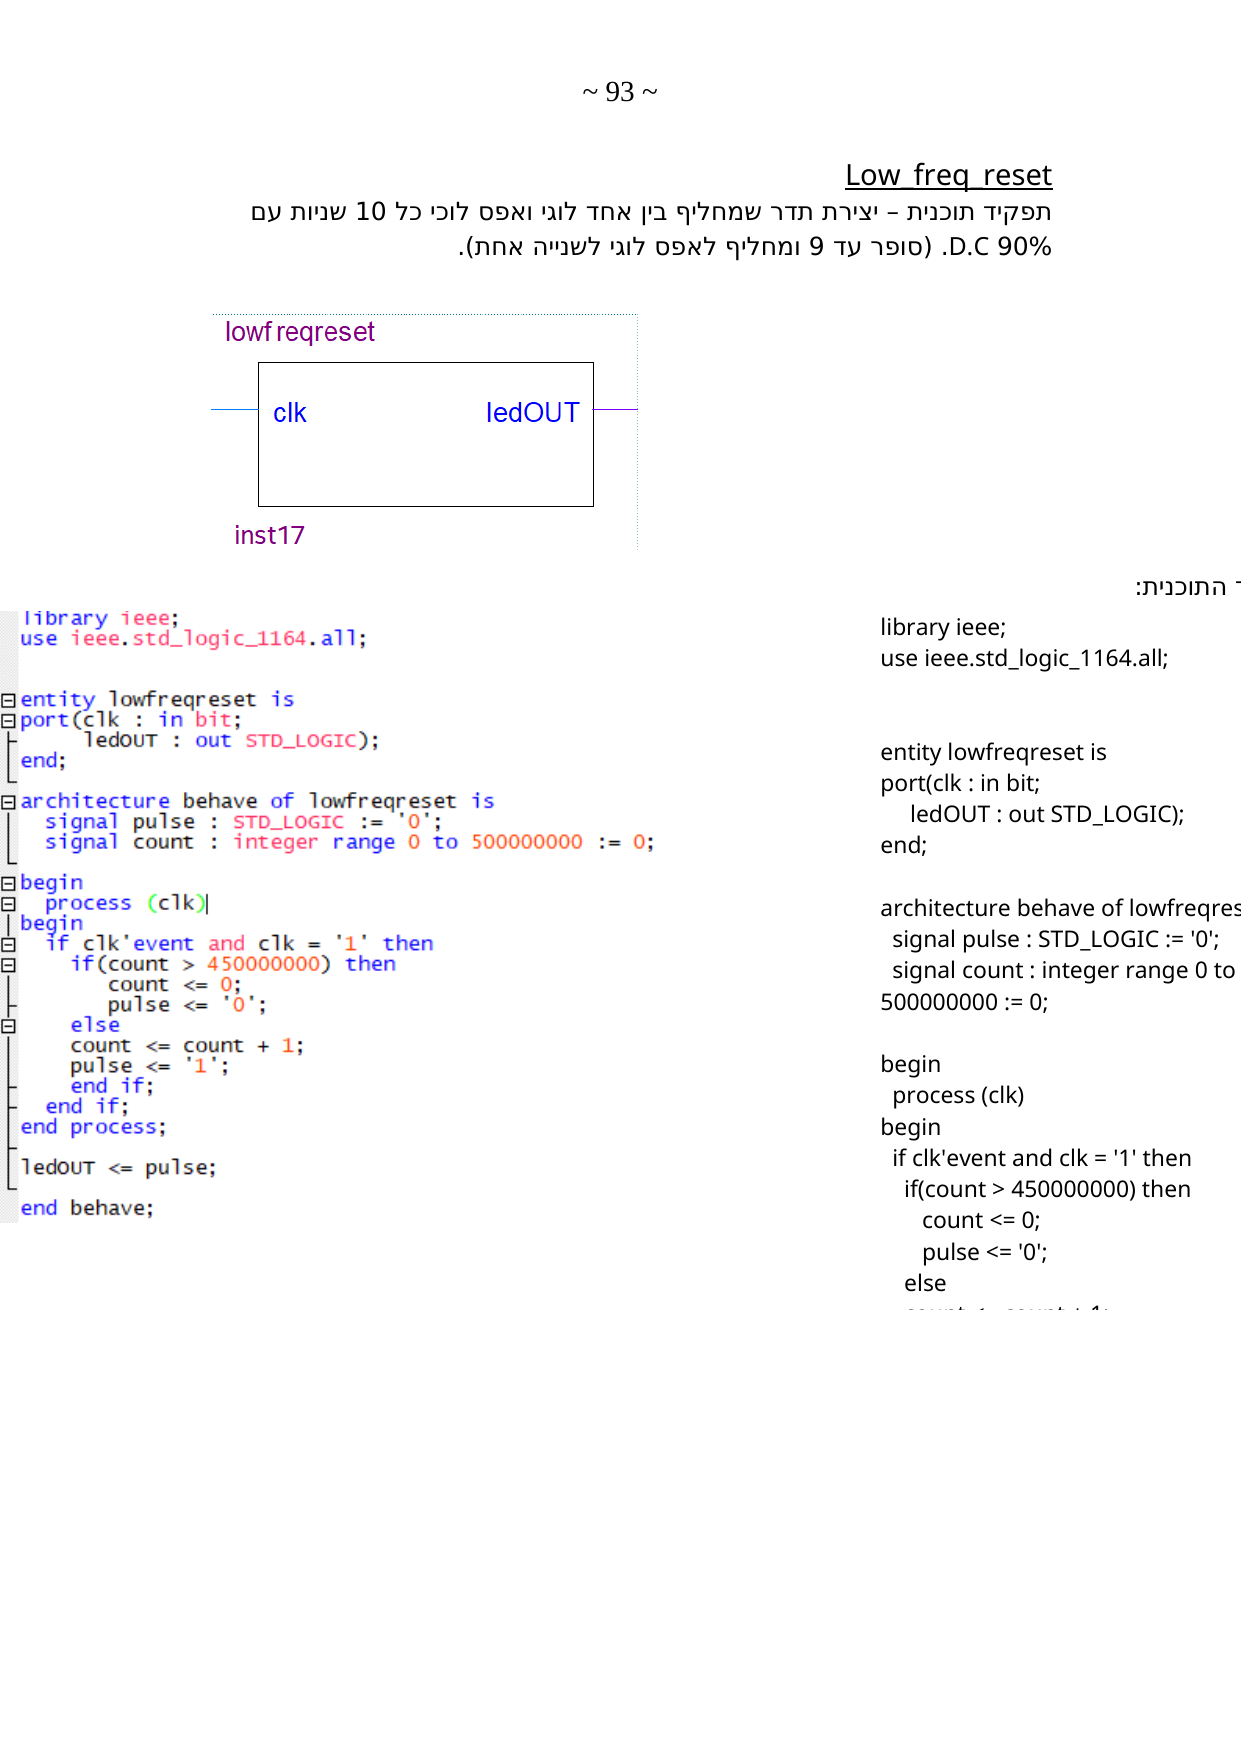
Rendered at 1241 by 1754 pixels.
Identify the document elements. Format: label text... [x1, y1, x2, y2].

picture [211, 314, 638, 550]
text תפקיד תוכנית – יצירת תדר שמחליף בין אחד לוגי ואפס לוכי כל 10 שניות עם 90% D.C. (סופר עד 9 ומחליף לאפס לוגי לשנייה אחת). [187, 197, 1053, 262]
picture [0, 611, 682, 1223]
subtitle Low_freq_reset [187, 154, 1053, 194]
